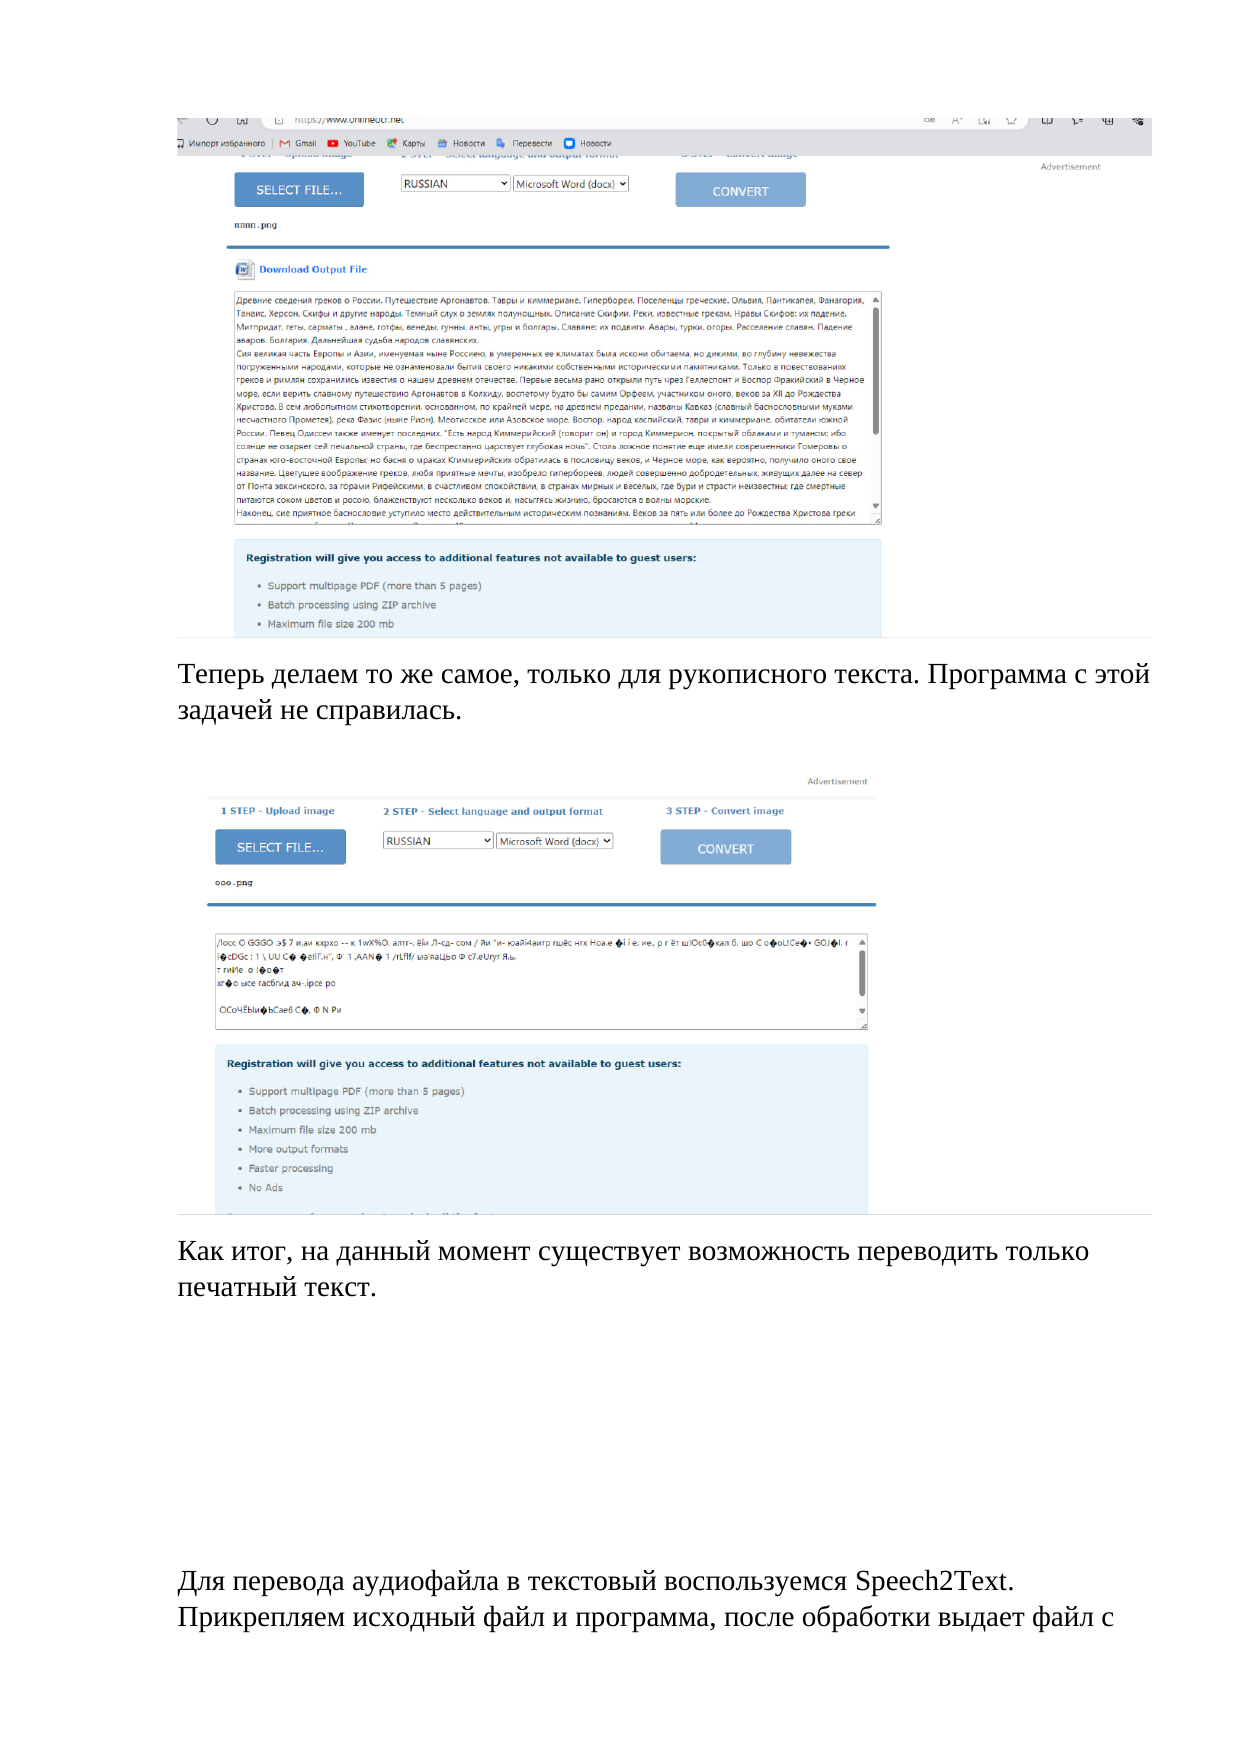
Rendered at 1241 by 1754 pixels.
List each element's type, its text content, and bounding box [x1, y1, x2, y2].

picture [177, 745, 1153, 1215]
text Теперь делаем то же самое, только для рукописного текста. Программа с этой задачей не справилась. [177, 656, 1152, 726]
picture [177, 118, 1153, 638]
text Как итог, на данный момент существует возможность переводить только печатный текст. [177, 1233, 1152, 1303]
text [177, 1563, 1152, 1633]
